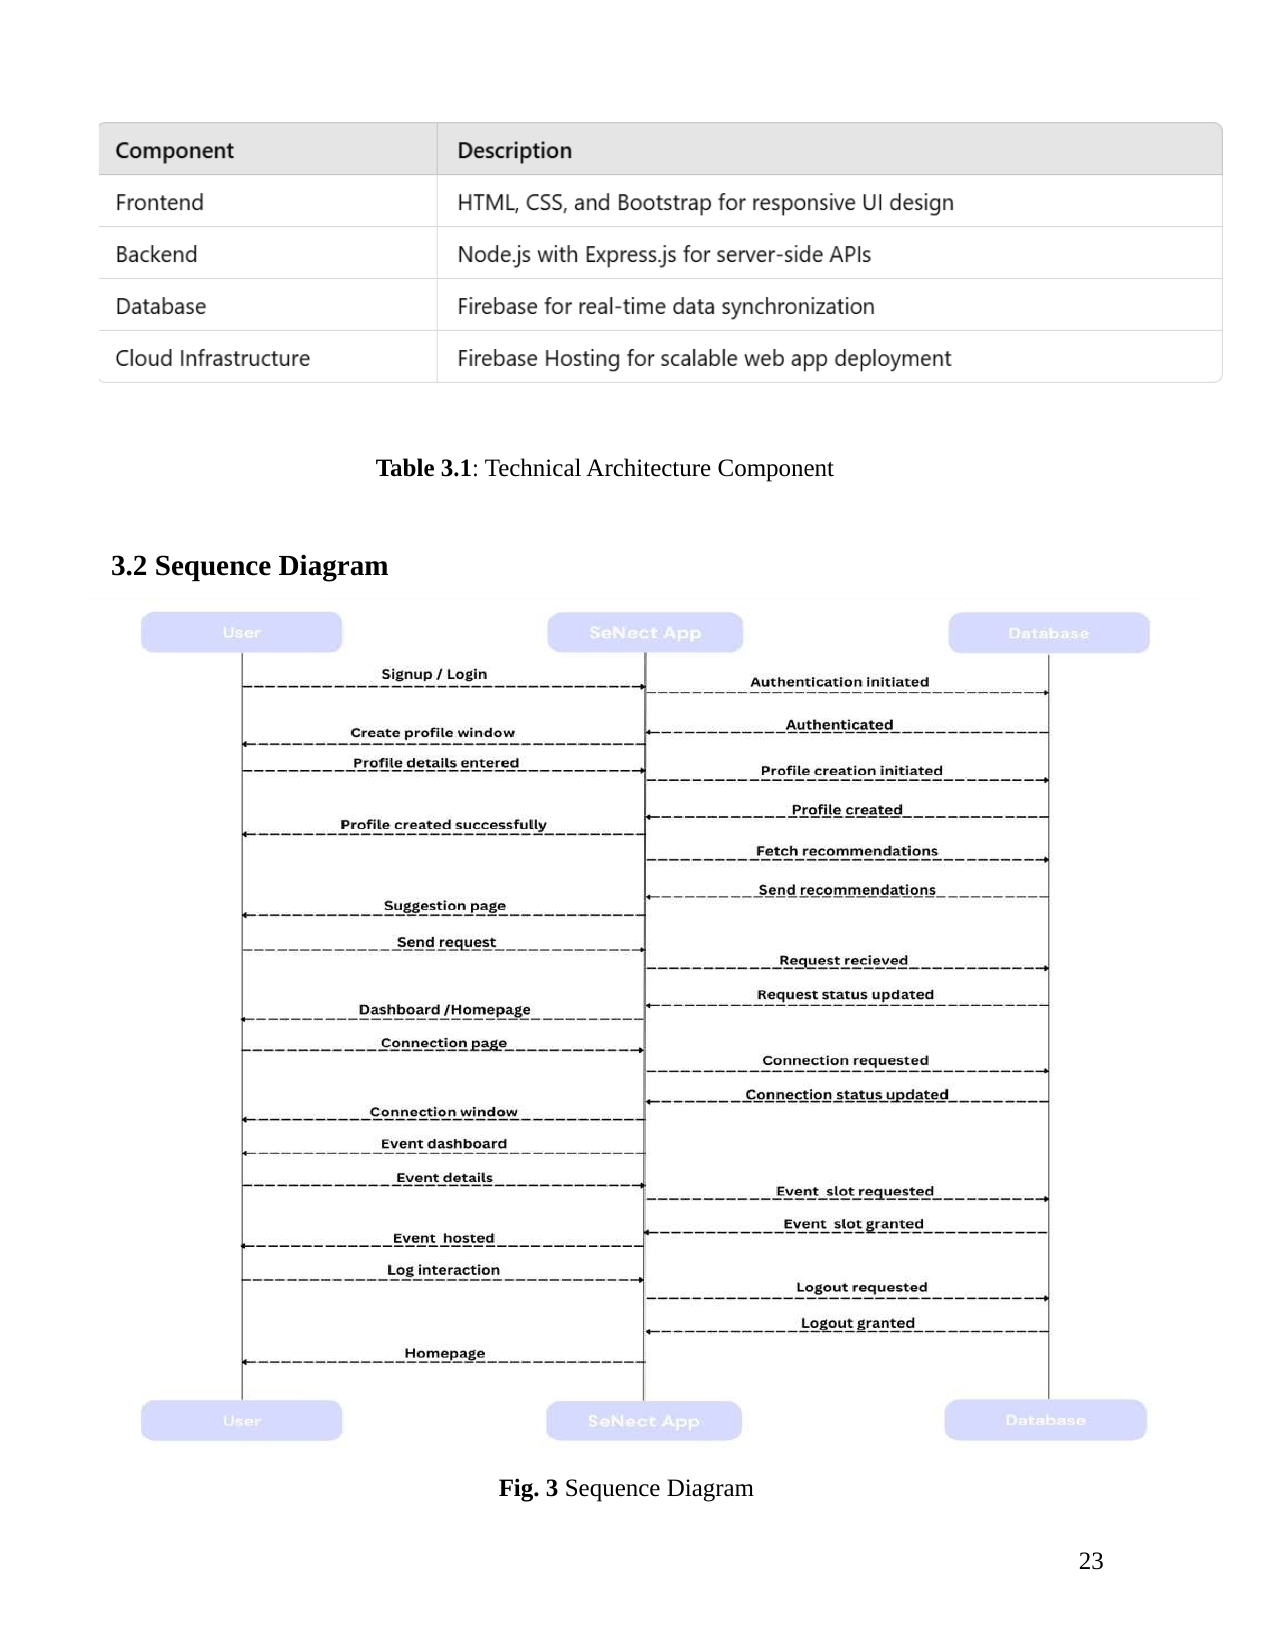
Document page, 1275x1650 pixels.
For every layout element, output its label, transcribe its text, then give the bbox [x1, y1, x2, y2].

picture [88, 598, 1203, 1452]
text Fig. 3 Sequence Diagram [89, 1473, 1121, 1502]
picture [98, 120, 1224, 384]
subtitle 3.2 Sequence Diagram [111, 548, 1121, 581]
